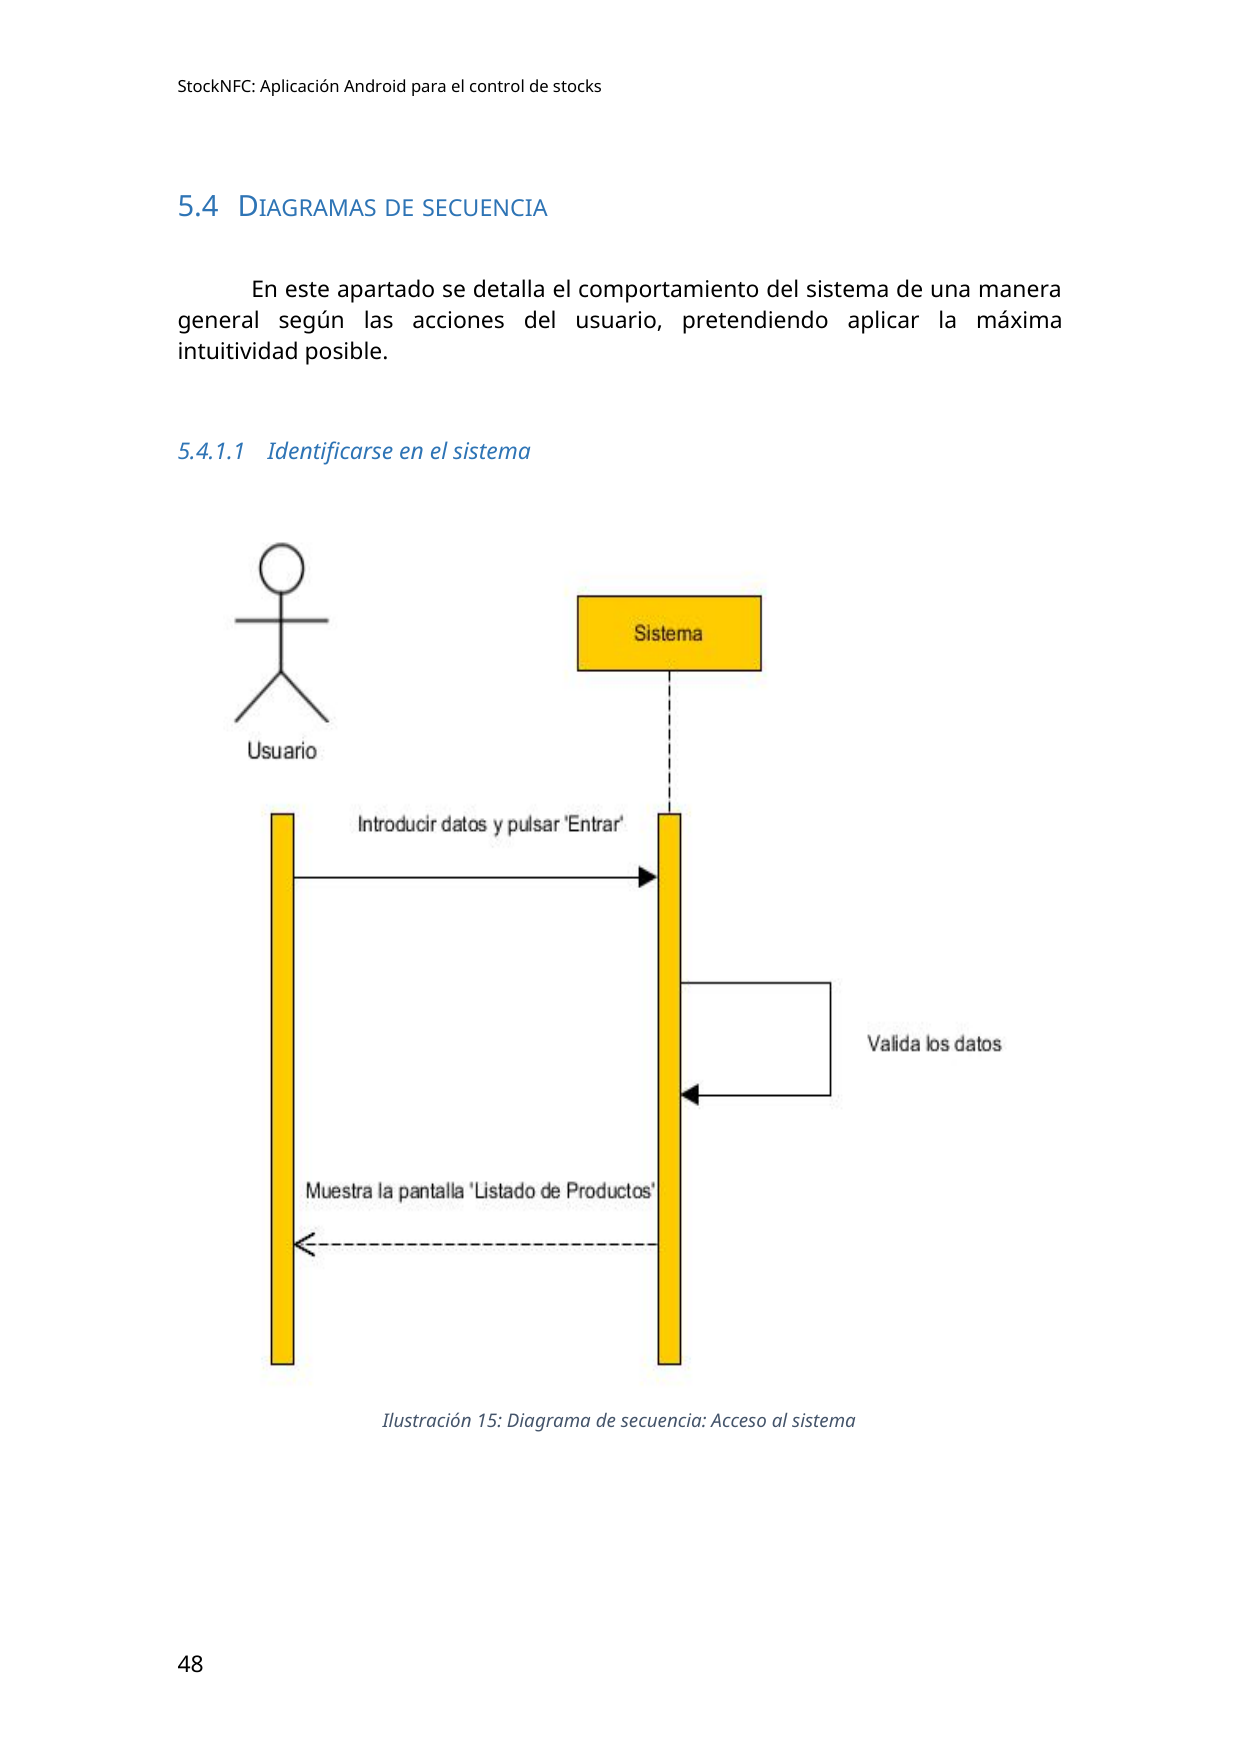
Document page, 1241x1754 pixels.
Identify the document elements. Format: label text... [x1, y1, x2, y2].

picture [211, 514, 1029, 1391]
subtitle Diagramas de secuencia [177, 185, 1063, 225]
subtitle Identificarse en el sistema [177, 435, 1063, 467]
text En este apartado se detalla el comportamiento del sistema de una manera general según las acciones del usuario, pretendiendo aplicar la máxima intuitividad posible. [177, 273, 1063, 367]
